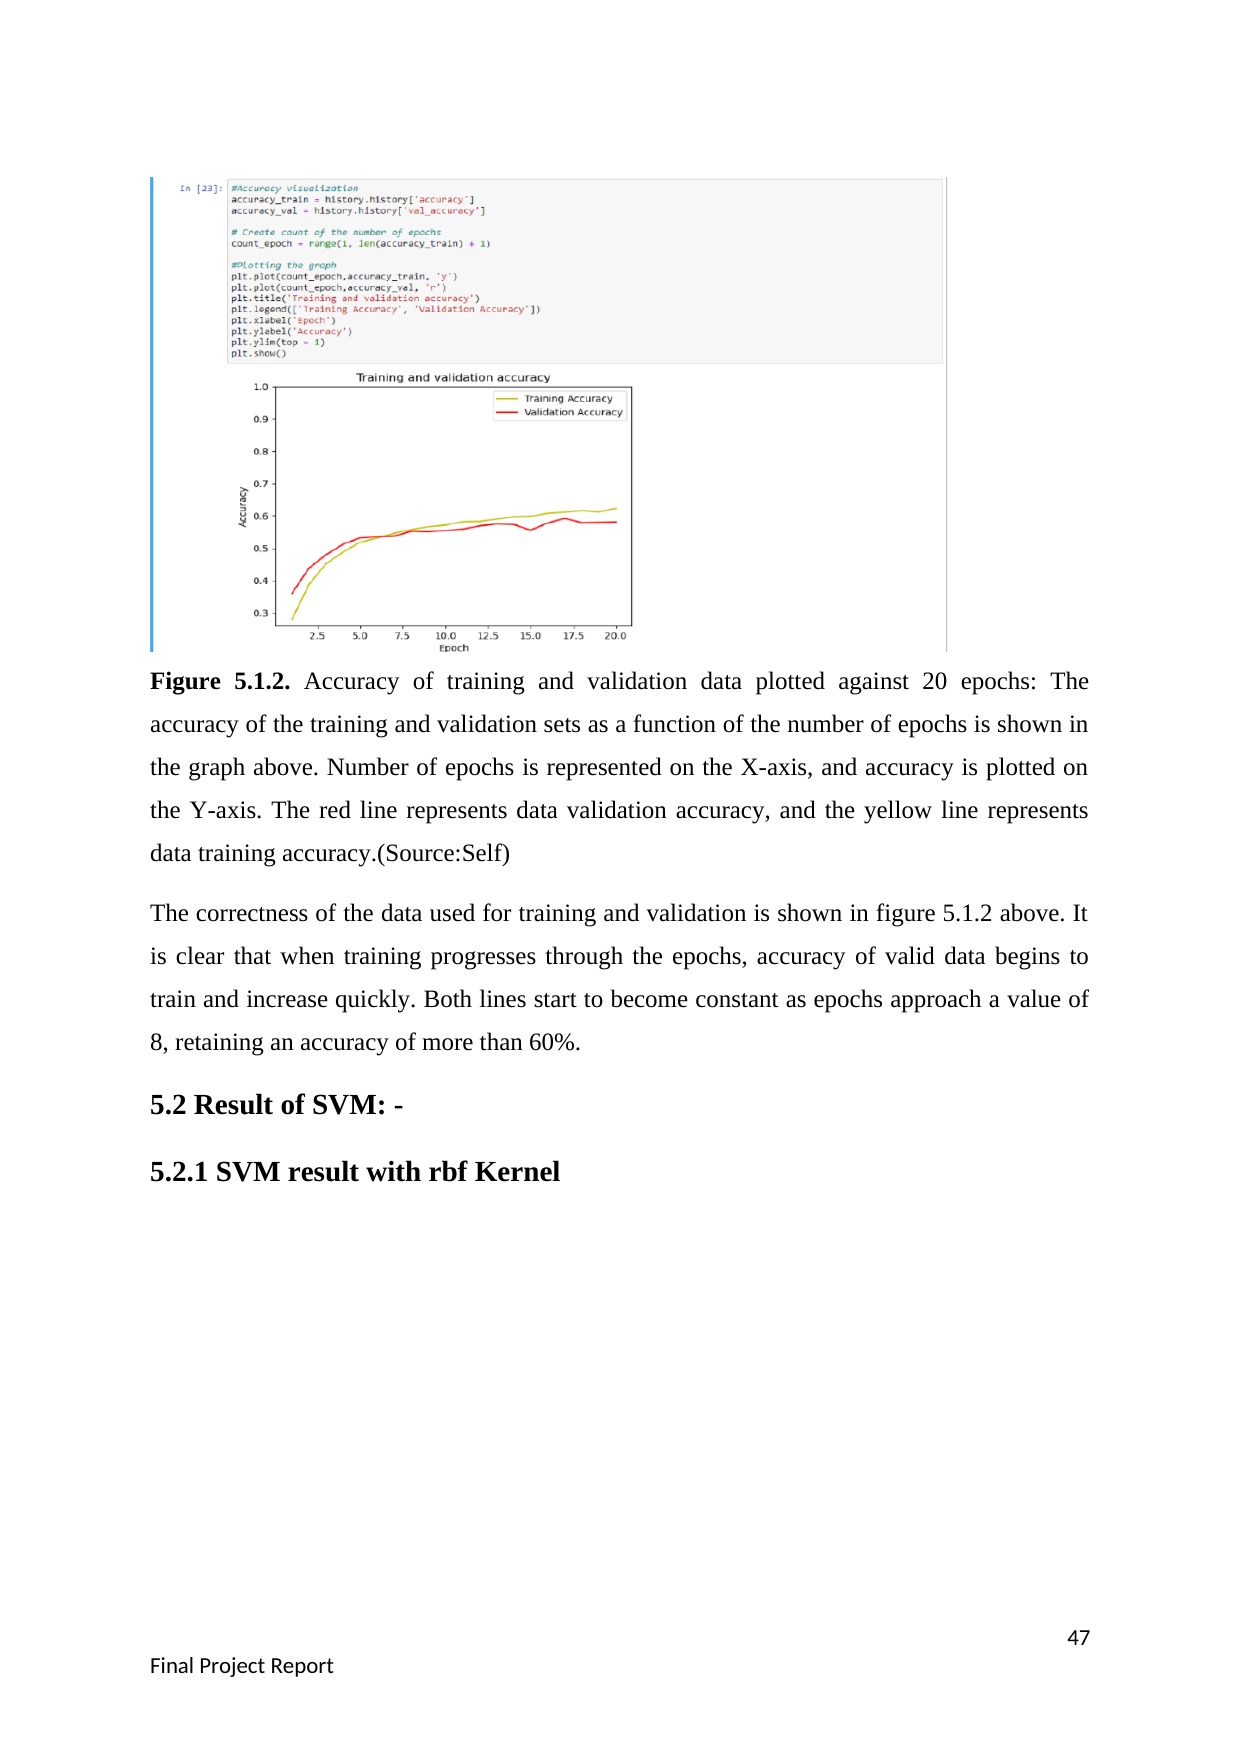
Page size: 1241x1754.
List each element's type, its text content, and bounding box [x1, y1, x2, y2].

text The correctness of the data used for training and validation is shown in figure 5.1.2 above. It is clear that when training progresses through the epochs, accuracy of valid data begins to train and increase quickly. Both lines start to become constant as epochs approach a value of 8, retaining an accuracy of more than 60%. [150, 898, 1090, 1056]
picture [150, 177, 949, 652]
text 5.2.1 SVM result with rbf Kernel [150, 1154, 1090, 1188]
text 5.2 Result of SVM: - [150, 1087, 1090, 1121]
